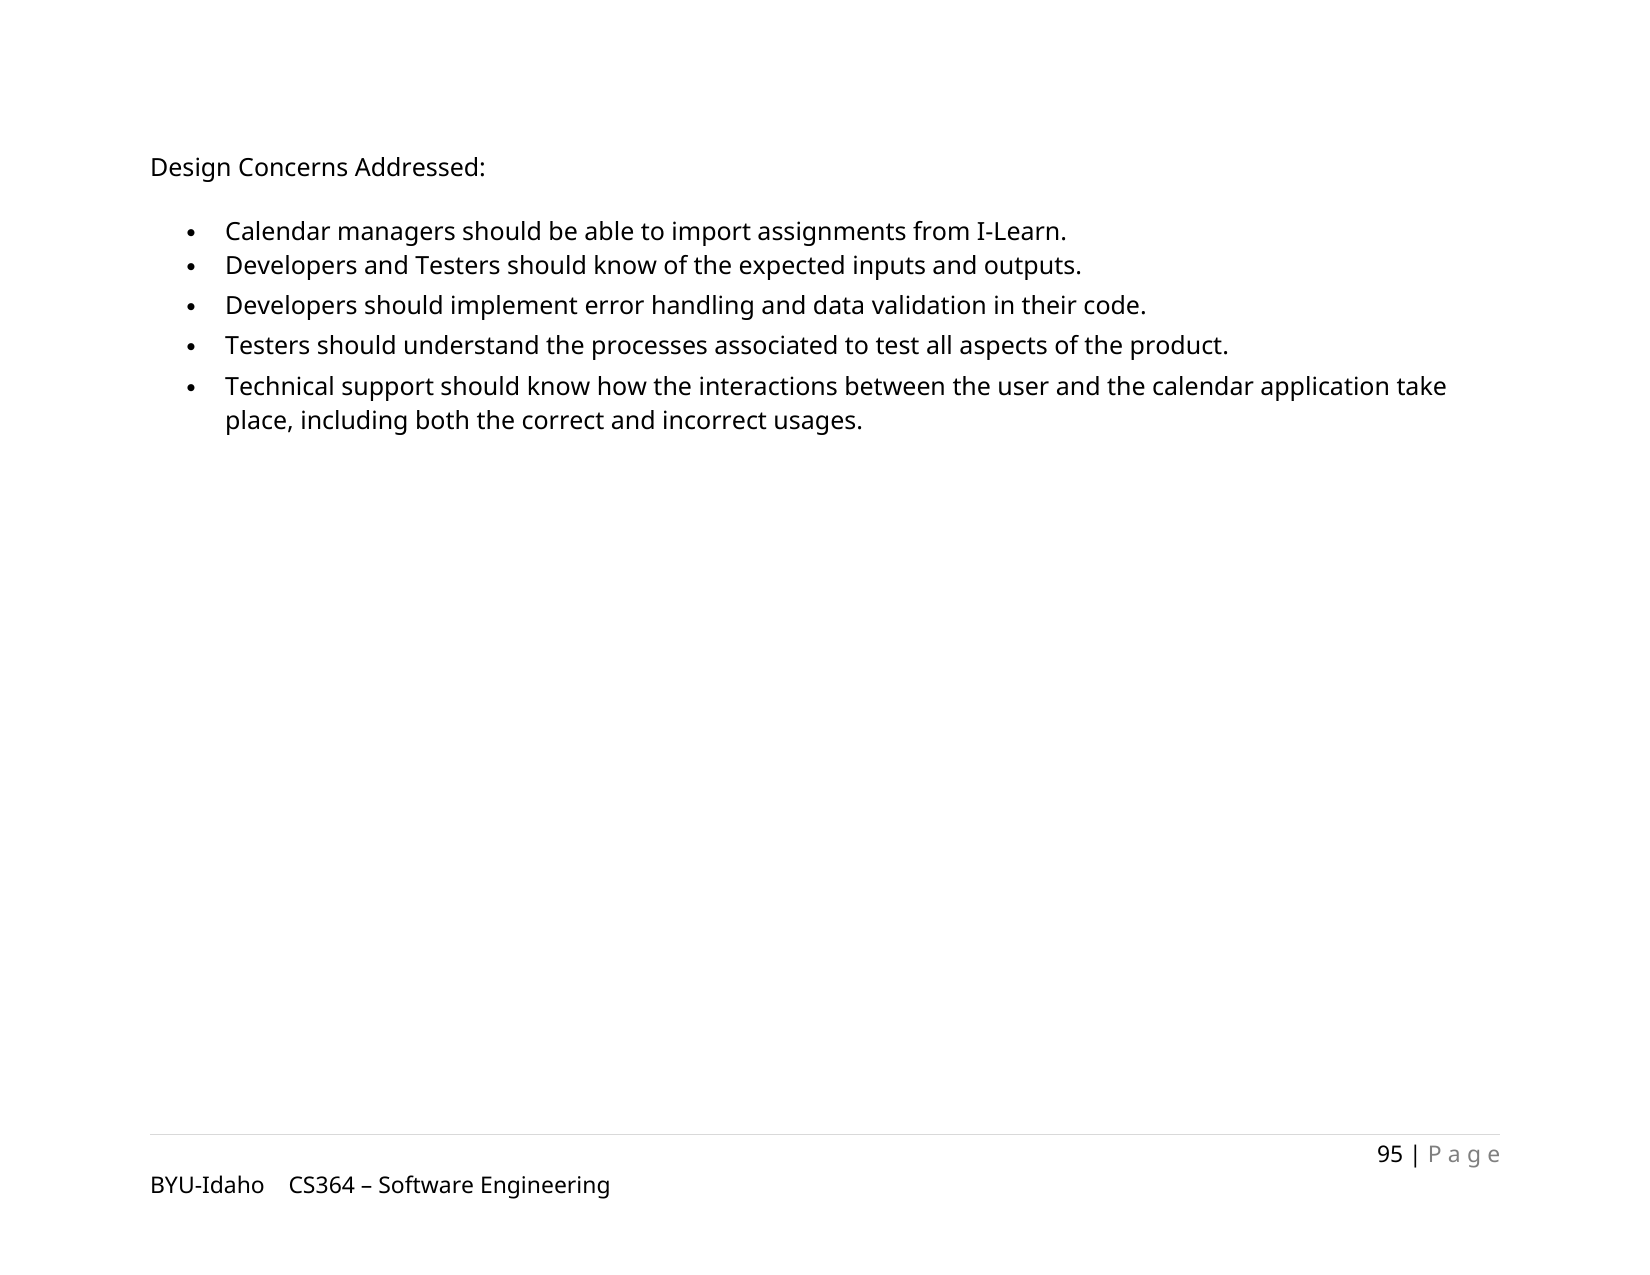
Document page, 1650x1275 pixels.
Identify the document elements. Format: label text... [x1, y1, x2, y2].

list Calendar managers should be able to import assignments from I-Learn. [187, 213, 1500, 247]
list Technical support should know how the interactions between the user and the calendar application take place, including both the correct and incorrect usages. [187, 368, 1500, 436]
list Developers and Testers should know of the expected inputs and outputs. [187, 247, 1500, 281]
list Testers should understand the processes associated to test all aspects of the product. [187, 328, 1500, 362]
list Developers should implement error handling and data validation in their code. [187, 288, 1500, 322]
text Design Concerns Addressed: [150, 150, 1500, 184]
